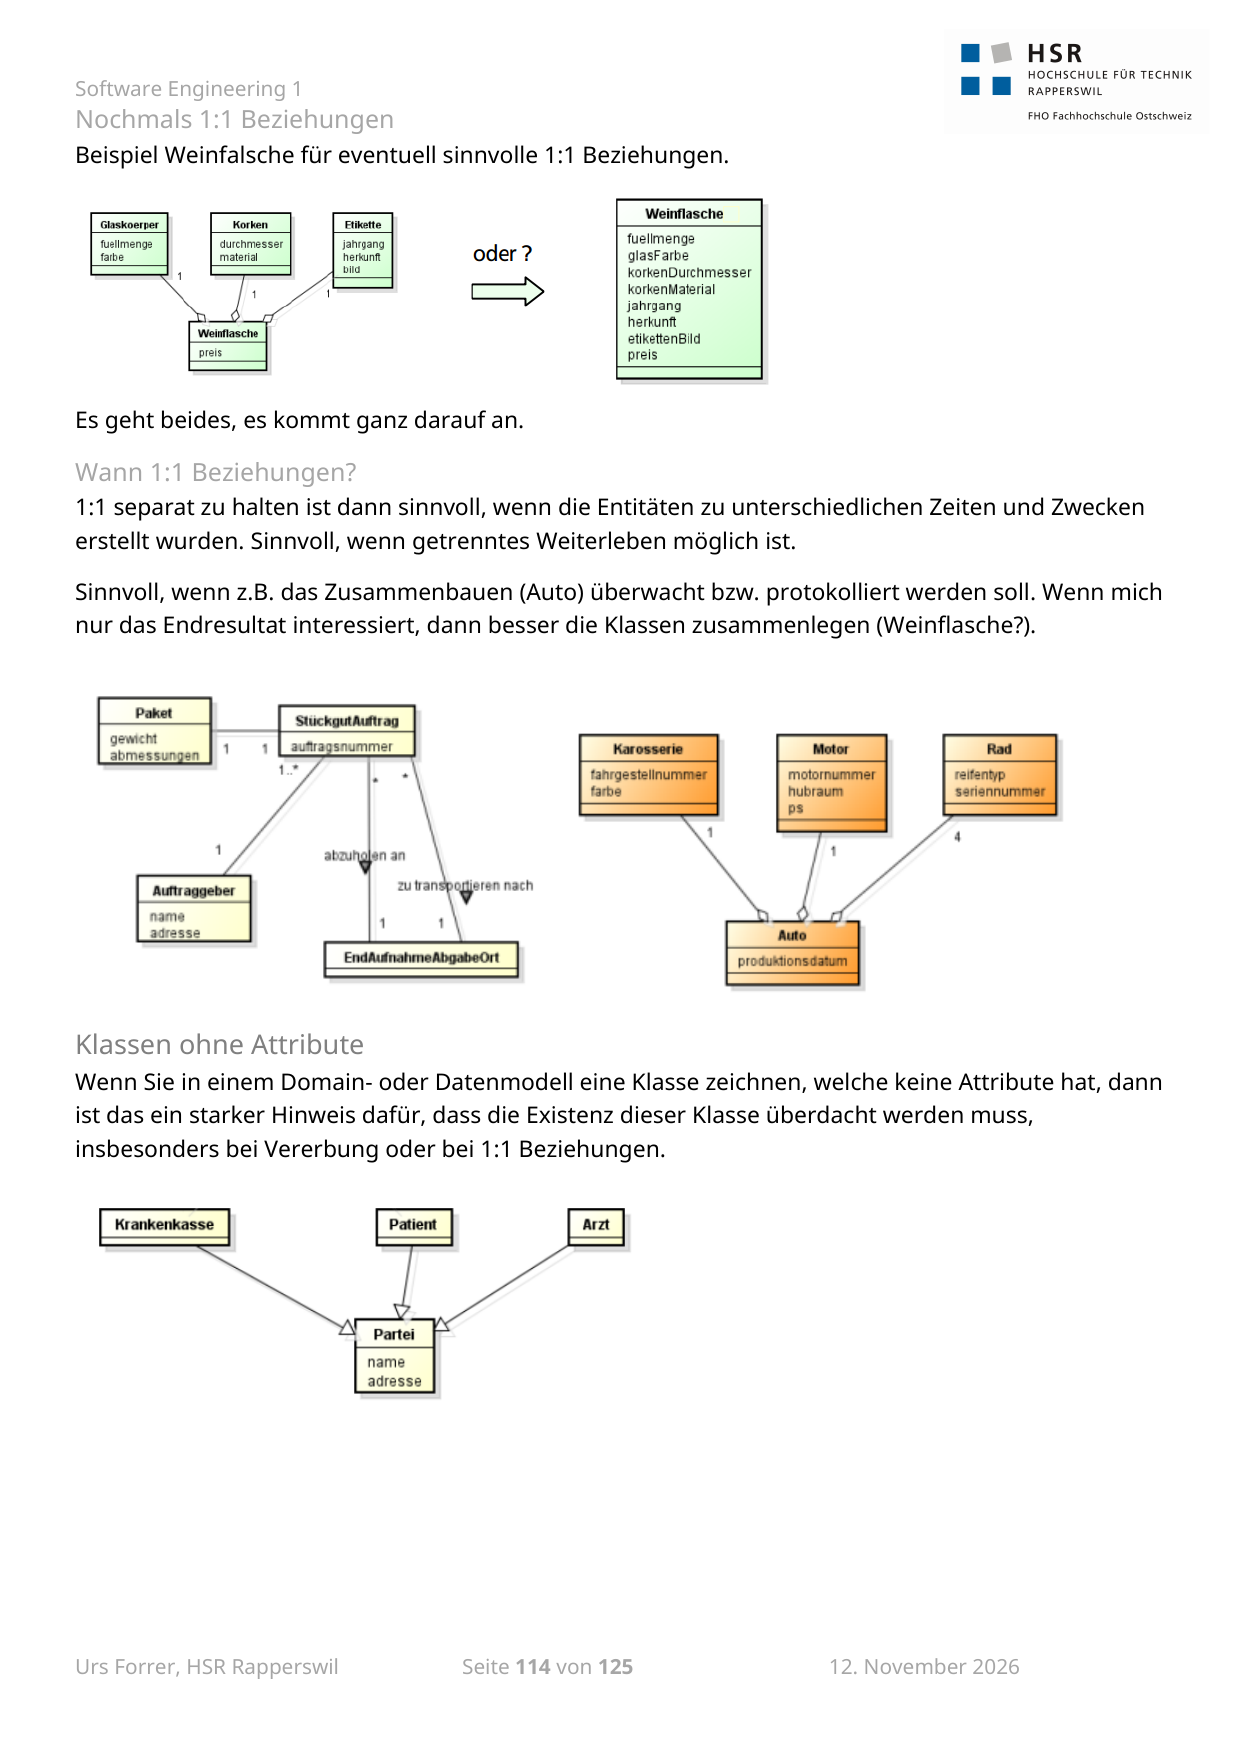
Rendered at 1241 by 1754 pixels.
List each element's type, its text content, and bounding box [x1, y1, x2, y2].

subtitle Wann 1:1 Beziehungen? [75, 454, 1165, 488]
picture [75, 189, 797, 385]
picture [75, 659, 1079, 1007]
text Wenn Sie in einem Domain- oder Datenmodell eine Klasse zeichnen, welche keine Attribute hat, dann ist das ein starker Hinweis dafür, dass die Existenz dieser Klasse überdacht werden muss, insbesonders bei Vererbung oder bei 1:1 Beziehungen. [75, 1065, 1165, 1164]
subtitle Nochmals 1:1 Beziehungen [75, 102, 1165, 136]
text 1:1 separat zu halten ist dann sinnvoll, wenn die Entitäten zu unterschiedlichen Zeiten und Zwecken erstellt wurden. Sinnvoll, wenn getrenntes Weiterleben möglich ist. [75, 491, 1165, 556]
text Es geht beides, es kommt ganz darauf an. [75, 404, 1165, 435]
picture [943, 29, 1210, 134]
text Beispiel Weinfalsche für eventuell sinnvolle 1:1 Beziehungen. [75, 139, 1165, 170]
text Sinnvoll, wenn z.B. das Zusammenbauen (Auto) überwacht bzw. protokolliert werden soll. Wenn mich nur das Endresultat interessiert, dann besser die Klassen zusammenlegen (Weinflasche?). [75, 575, 1165, 640]
picture [75, 1183, 649, 1417]
subtitle Klassen ohne Attribute [75, 1026, 1165, 1062]
